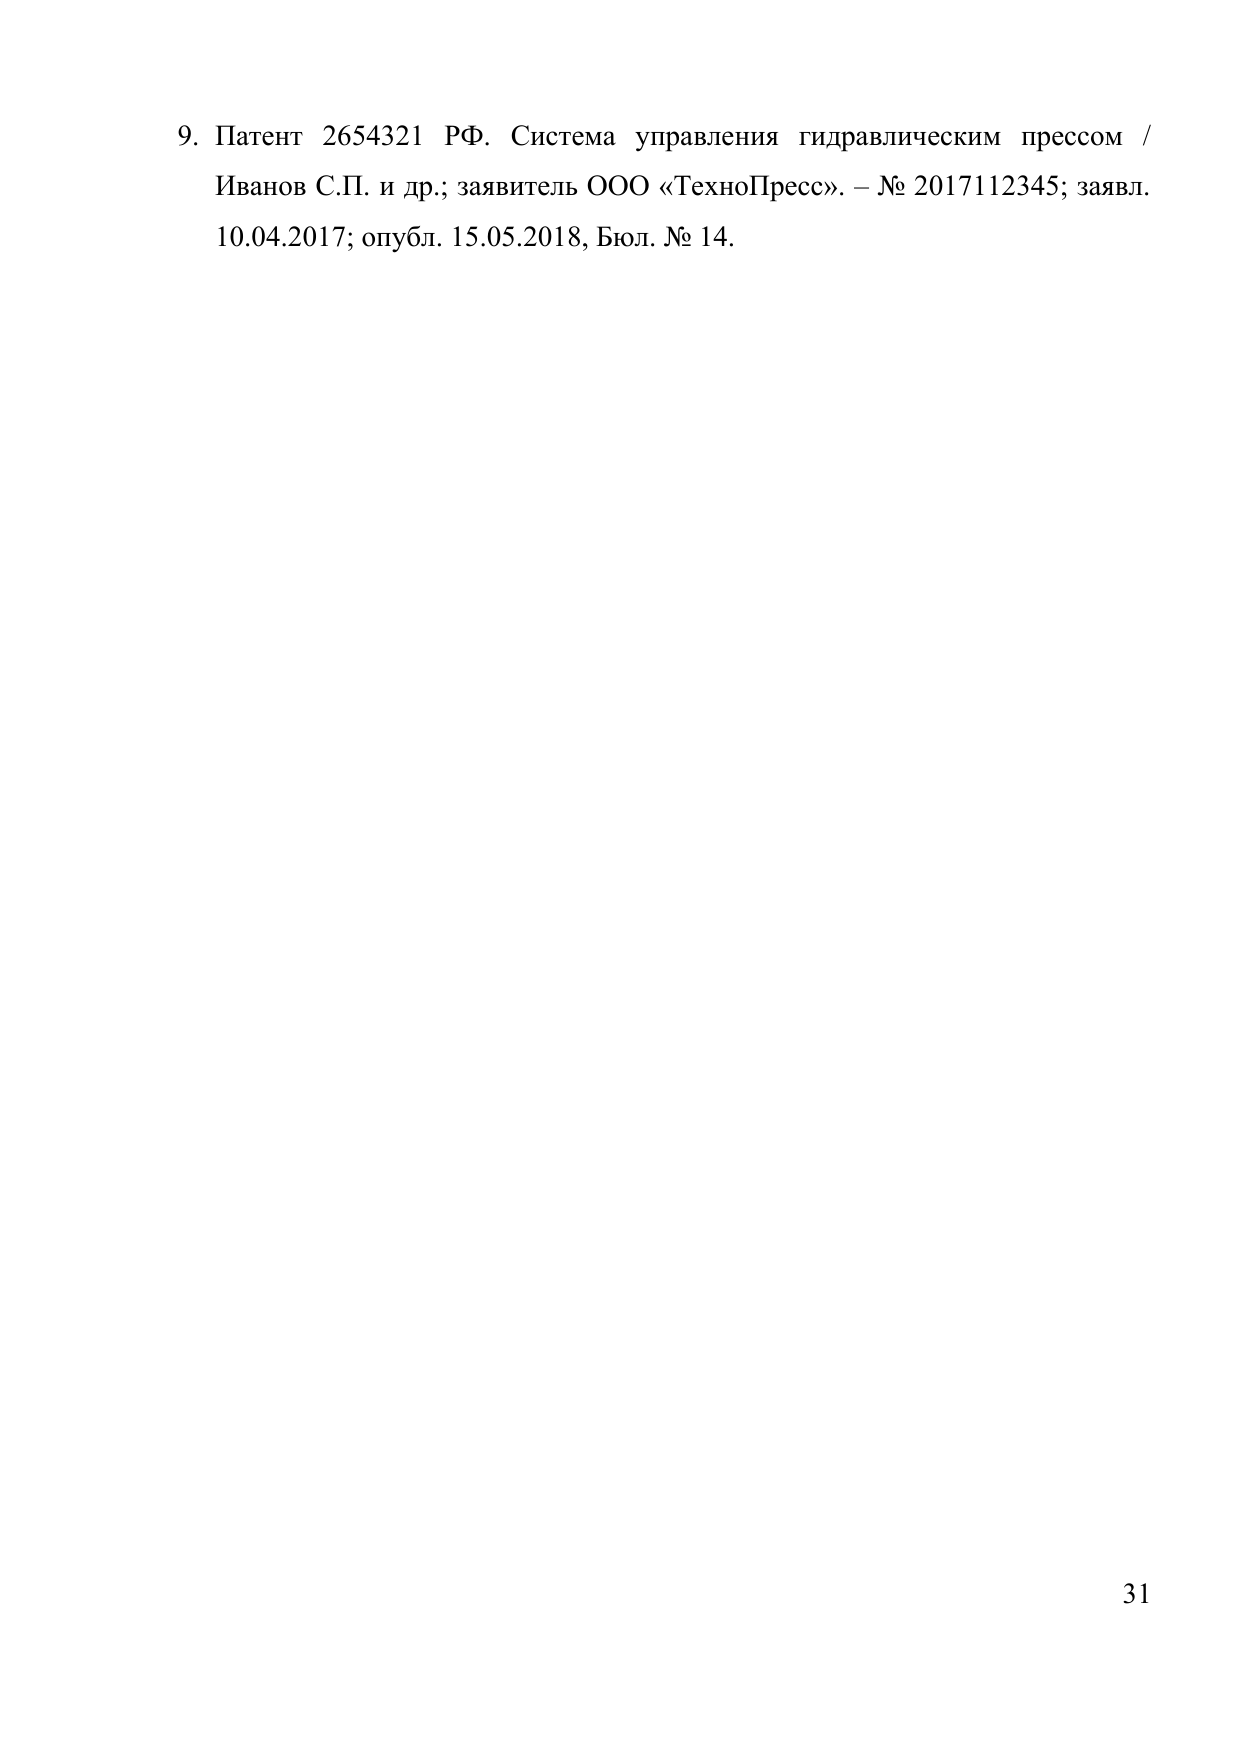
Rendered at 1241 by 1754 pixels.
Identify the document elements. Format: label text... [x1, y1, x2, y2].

text Патент 2654321 РФ. Система управления гидравлическим прессом / Иванов С.П. и др.; заявитель ООО «ТехноПресс». – № 2017112345; заявл. 10.04.2017; опубл. 15.05.2018, Бюл. № 14. [177, 118, 1152, 252]
